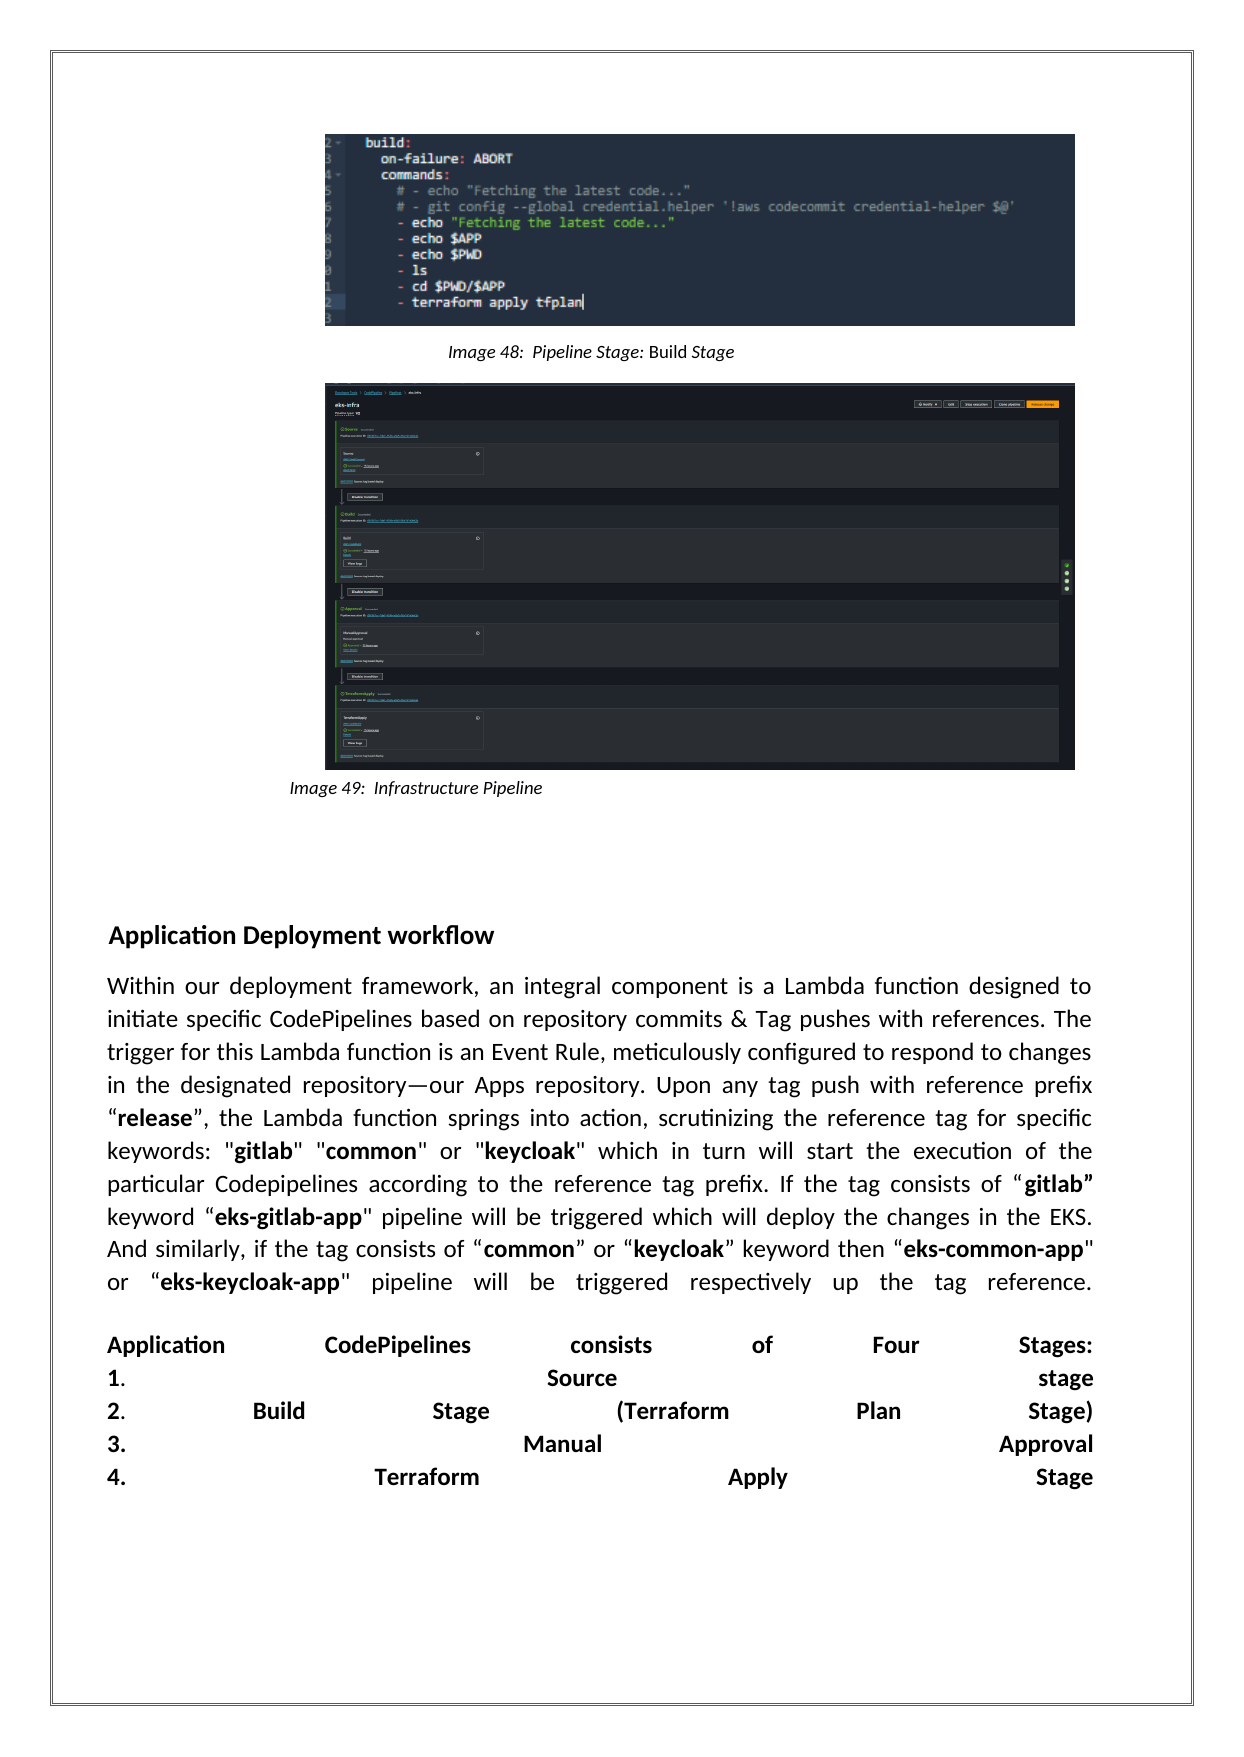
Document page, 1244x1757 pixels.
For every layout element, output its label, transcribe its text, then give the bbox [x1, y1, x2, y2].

text Application Deployment workflow [108, 918, 1094, 951]
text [108, 134, 1094, 365]
text Within our deployment framework, an integral component is a Lambda function designed to initiate specific CodePipelines based on repository commits & Tag pushes with references. The trigger for this Lambda function is an Event Rule, meticulously configured to respond to changes in the designated repository—our Apps repository. Upon any tag push with reference prefix “release”, the Lambda function springs into action, scrutinizing the reference tag for specific keywords: "gitlab" "common" or "keycloak" which in turn will start the execution of the particular Codepipelines according to the reference tag prefix. If the tag consists of “gitlab” keyword “eks-gitlab-app" pipeline will be triggered which will deploy the changes in the EKS. And similarly, if the tag consists of “common” or “keycloak” keyword then “eks-common-app" or “eks-keycloak-app" pipeline will be triggered respectively up the tag reference. Application CodePipelines consists of Four Stages: 1. Source stage 2. Build Stage (Terraform Plan Stage) 3. Manual Approval 4. Terraform Apply Stage [107, 970, 1094, 1522]
text Image 49: Infrastructure Pipeline [108, 384, 1094, 800]
